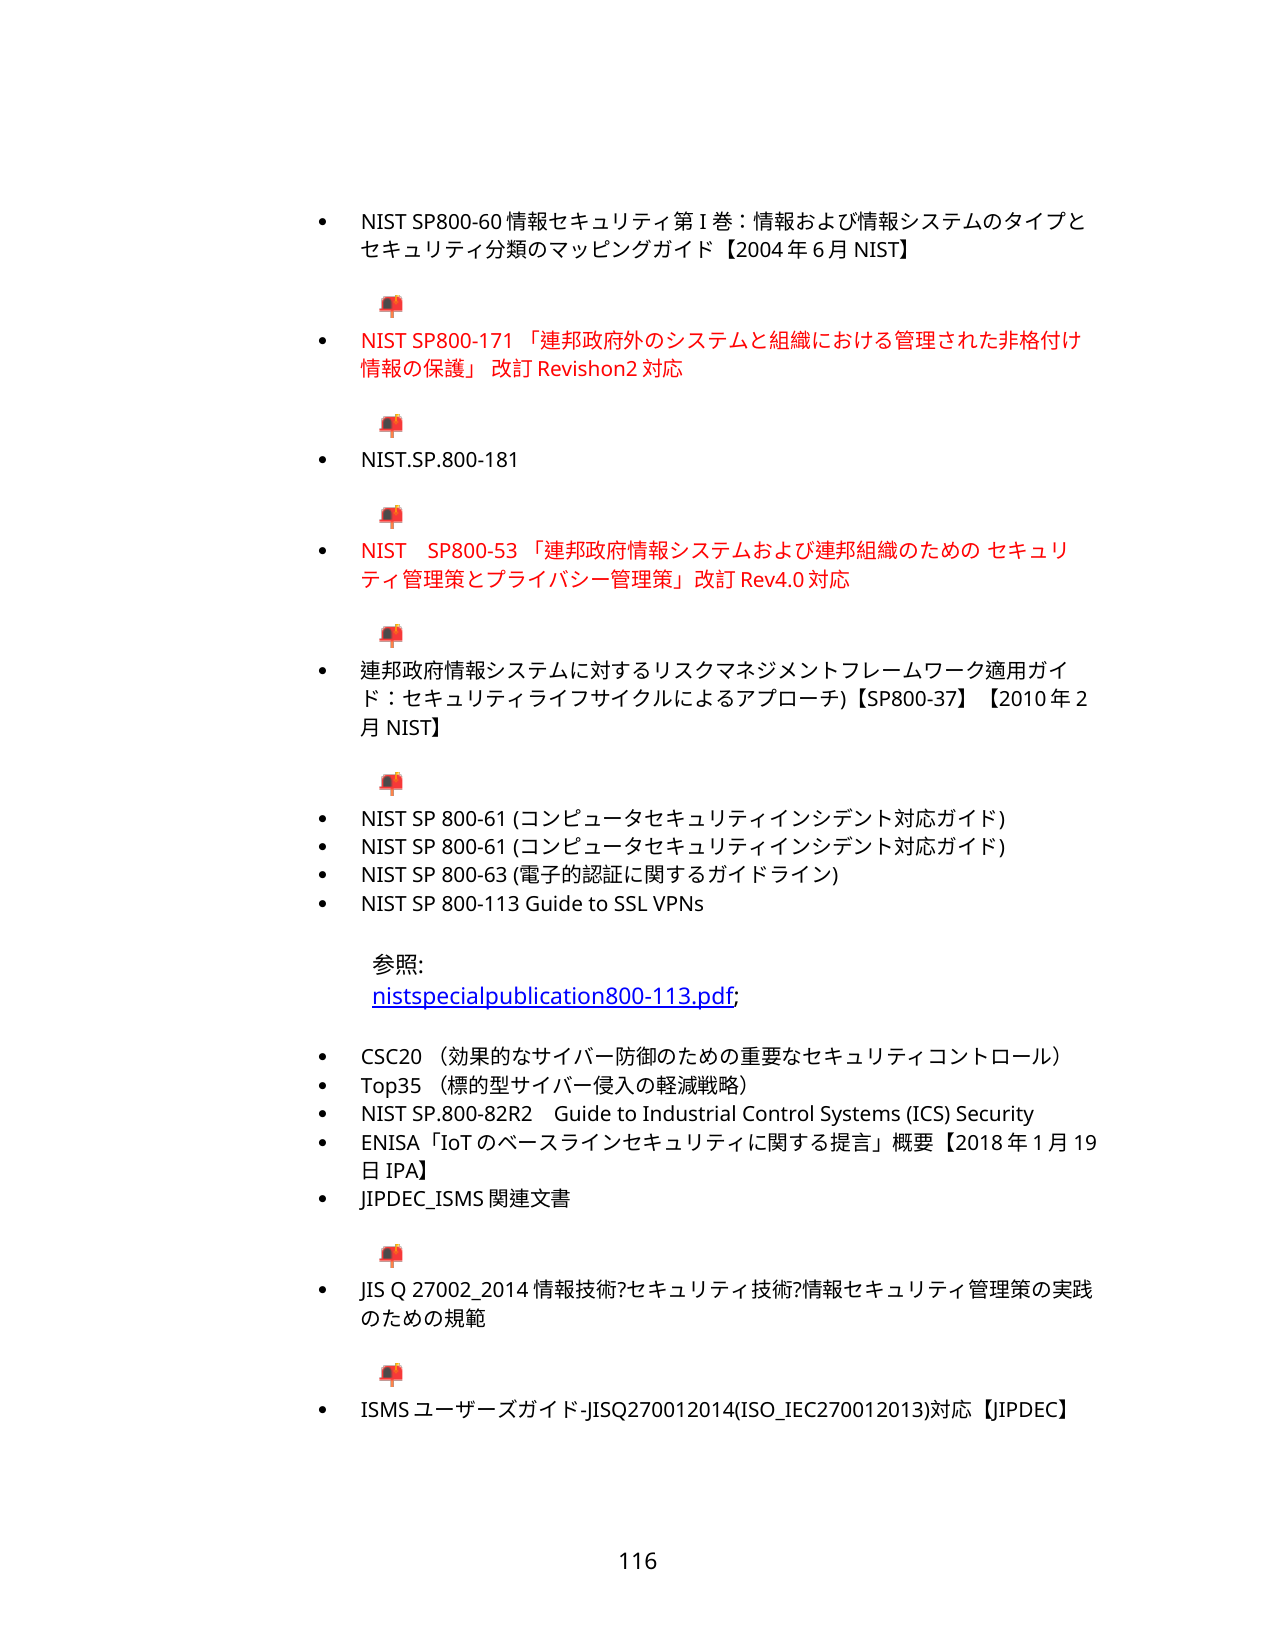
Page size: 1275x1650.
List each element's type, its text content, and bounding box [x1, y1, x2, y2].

picture [379, 505, 403, 529]
list 参照: [372, 949, 1098, 980]
list NIST SP800-171 「連邦政府外のシステムと組織における管理された非格付け情報の保護」 改訂Revishon2対応 [319, 326, 1098, 383]
list NIST SP800-60情報セキュリティ第 I 巻：情報および情報システムのタイプとセキュリティ分類のマッピングガイド【2004年6月NIST】 [319, 207, 1098, 264]
list NIST SP.800-82R2 Guide to Industrial Control Systems (ICS) Security [319, 1099, 1098, 1128]
list ENISA「IoTのベースラインセキュリティに関する提言」概要【2018年1月19日IPA】 [319, 1128, 1098, 1184]
list NIST SP 800-61 (コンピュータセキュリティインシデント対応ガイド) [319, 832, 1098, 861]
picture [379, 772, 403, 796]
list CSC20 （効果的なサイバー防御のための重要なセキュリティコントロール） [319, 1042, 1098, 1071]
list NIST SP 800-63 (電子的認証に関するガイドライン) [319, 861, 1098, 889]
picture [379, 414, 403, 438]
list JIPDEC_ISMS関連文書 [319, 1184, 1098, 1213]
list Top35 （標的型サイバー侵入の軽減戦略） [319, 1071, 1098, 1099]
list NIST SP800-53 「連邦政府情報システムおよび連邦組織のための セキュリティ管理策とプライバシー管理策」改訂Rev4.0対応 [319, 536, 1098, 593]
list NIST SP 800-61 (コンピュータセキュリティインシデント対応ガイド) [319, 804, 1098, 832]
list JIS Q 27002_2014 情報技術?セキュリティ技術?情報セキュリティ管理策の実践のための規範 [319, 1276, 1098, 1332]
list 連邦政府情報システムに対するリスクマネジメントフレームワーク適用ガイド：セキュリティライフサイクルによるアプローチ)【SP800-37】【2010年2月NIST】 [319, 656, 1098, 741]
picture [379, 295, 403, 318]
list NIST.SP.800-181 [319, 446, 1098, 474]
picture [379, 1363, 403, 1387]
list NIST SP 800-113 Guide to SSL VPNs [319, 889, 1098, 917]
picture [379, 624, 403, 648]
picture [379, 1244, 403, 1268]
text nistspecialpublication800-113.pdf; [372, 980, 1098, 1011]
list ISMSユーザーズガイド-JISQ270012014(ISO_IEC270012013)対応【JIPDEC】 [319, 1395, 1098, 1423]
